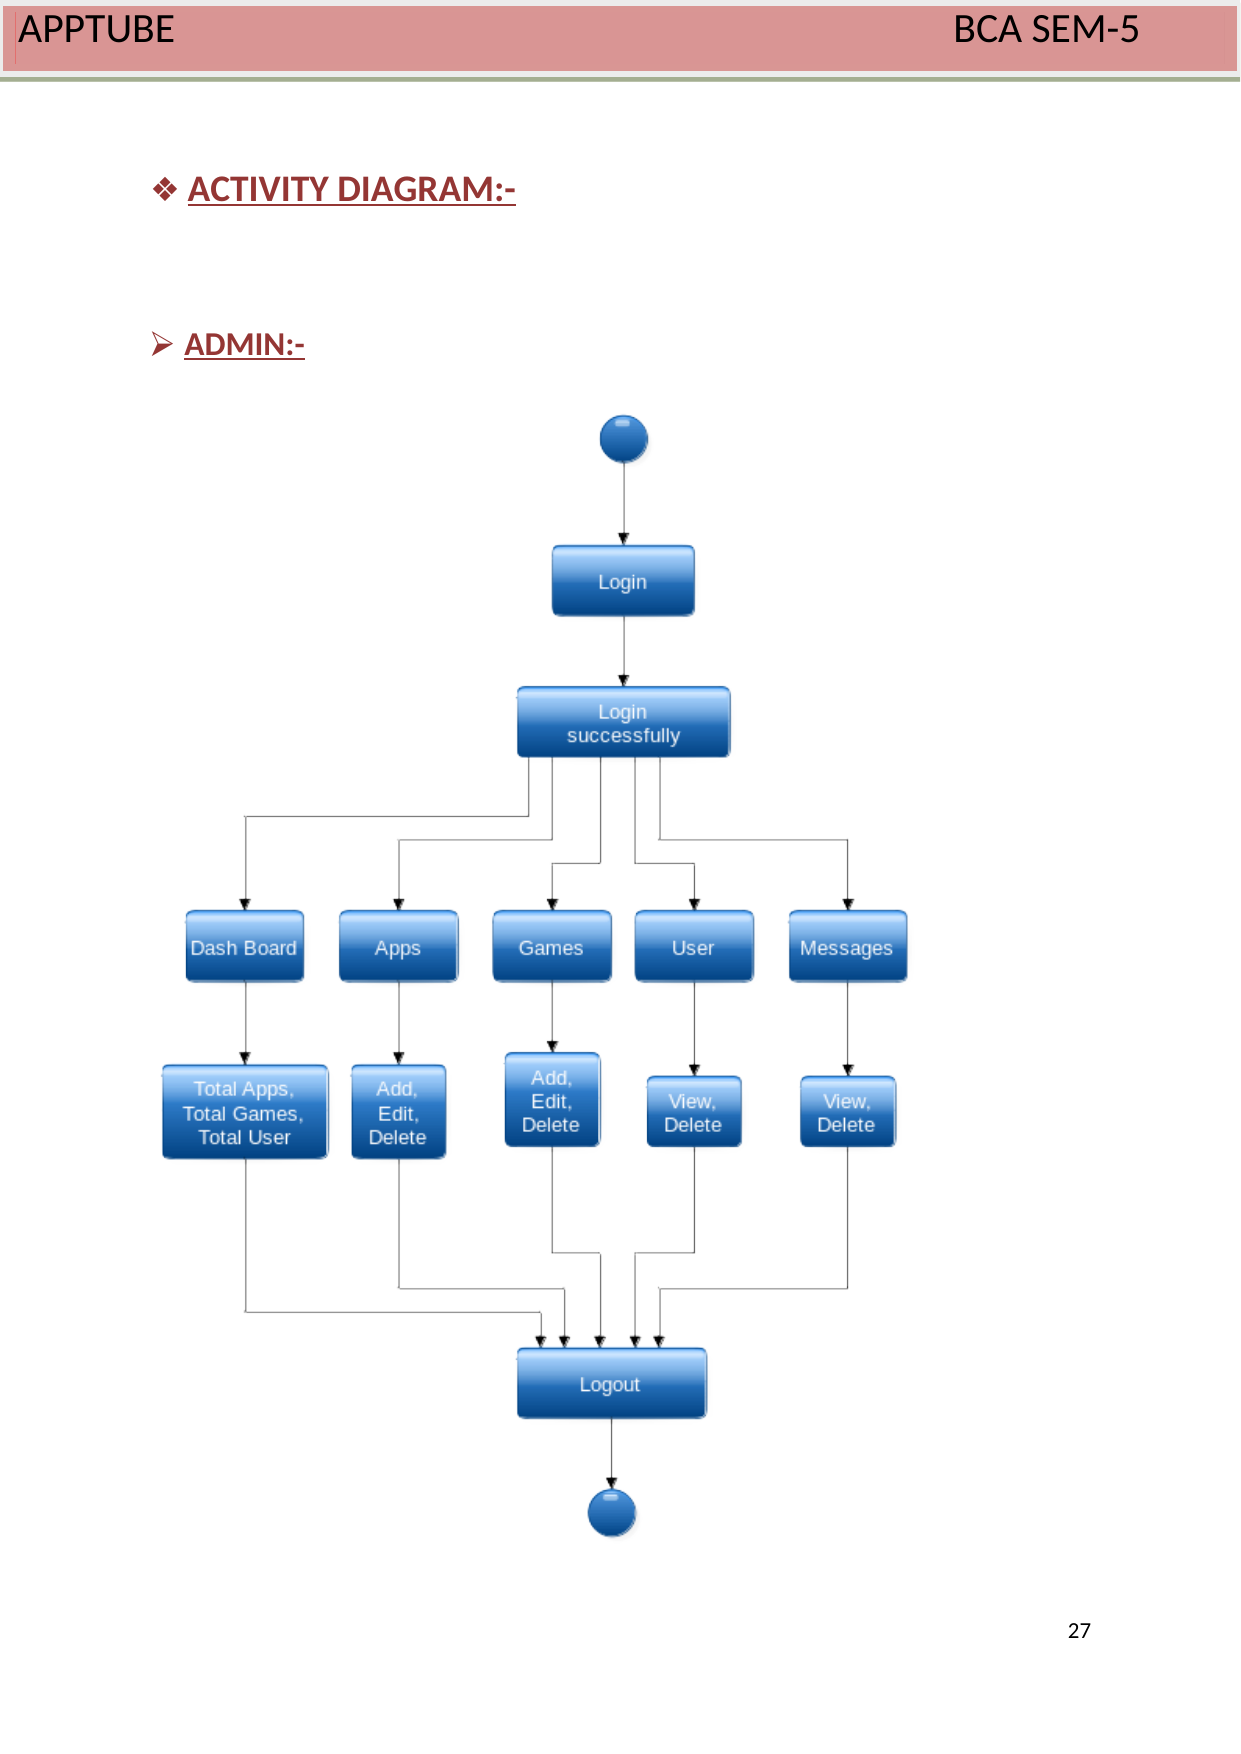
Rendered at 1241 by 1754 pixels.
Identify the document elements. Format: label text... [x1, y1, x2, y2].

picture [3, 12, 1237, 64]
picture [0, 77, 1241, 82]
text ⮚ ADMIN:- [150, 306, 1197, 374]
list ACTIVITY DIAGRAM:- [150, 152, 1197, 220]
